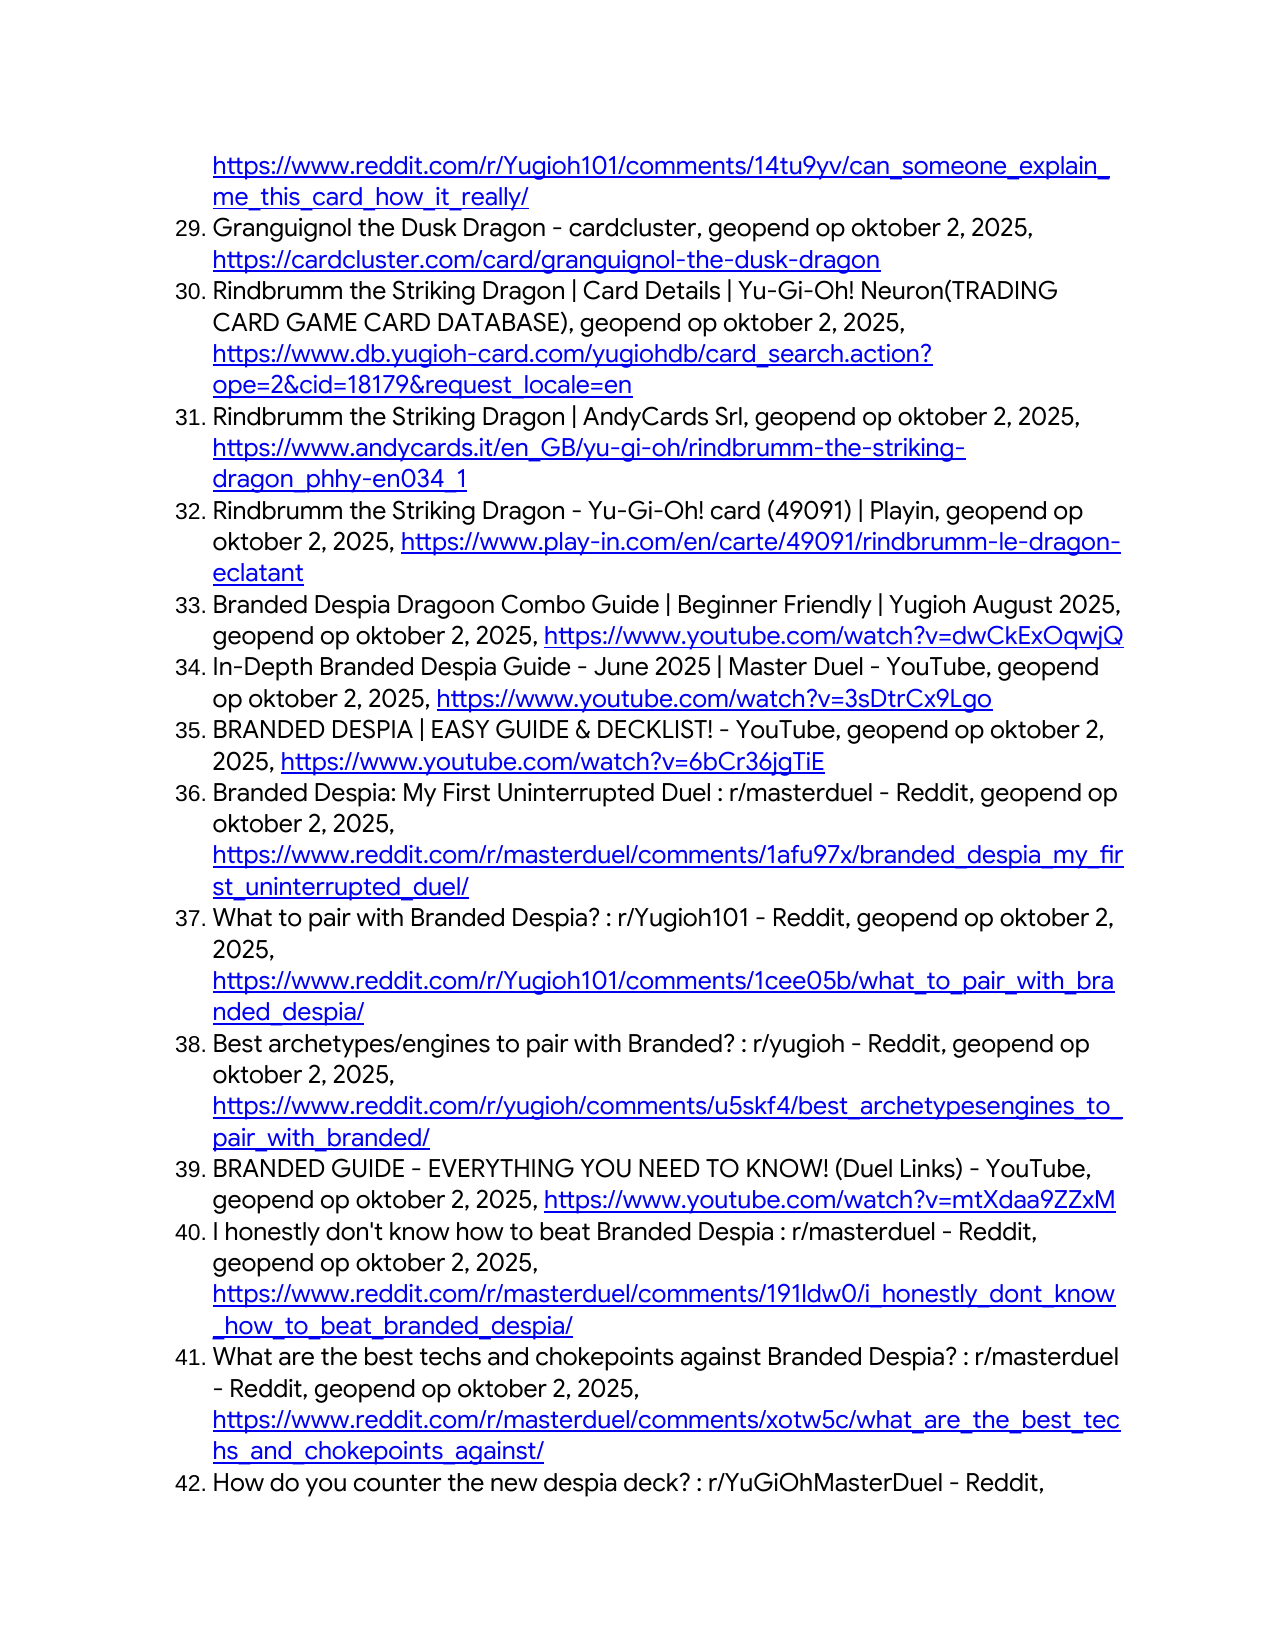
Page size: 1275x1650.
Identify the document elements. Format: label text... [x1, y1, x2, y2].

list Rindbrumm the Striking Dragon | AndyCards Srl, geopend op oktober 2, 2025, https://www.andycards.it/en_GB/yu-gi-oh/rindbrumm-the-striking-dragon_phhy-en034_1 [175, 401, 1125, 495]
list Best archetypes/engines to pair with Branded? : r/yugioh - Reddit, geopend op oktober 2, 2025, https://www.reddit.com/r/yugioh/comments/u5skf4/best_archetypesengines_to_pair_with_branded/ [175, 1028, 1125, 1153]
list Rindbrumm the Striking Dragon - Yu-Gi-Oh! card (49091) | Playin, geopend op oktober 2, 2025, https://www.play-in.com/en/carte/49091/rindbrumm-le-dragon-eclatant [175, 495, 1125, 589]
list BRANDED DESPIA | EASY GUIDE & DECKLIST! - YouTube, geopend op oktober 2, 2025, https://www.youtube.com/watch?v=6bCr36jgTiE [175, 714, 1125, 777]
list Branded Despia: My First Uninterrupted Duel : r/masterduel - Reddit, geopend op oktober 2, 2025, https://www.reddit.com/r/masterduel/comments/1afu97x/branded_despia_my_first_uninterrupted_duel/ [175, 777, 1125, 902]
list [175, 1467, 1125, 1498]
list What are the best techs and chokepoints against Branded Despia? : r/masterduel - Reddit, geopend op oktober 2, 2025, https://www.reddit.com/r/masterduel/comments/xotw5c/what_are_the_best_techs_and_chokepoints_against/ [175, 1341, 1125, 1467]
list What to pair with Branded Despia? : r/Yugioh101 - Reddit, geopend op oktober 2, 2025, https://www.reddit.com/r/Yugioh101/comments/1cee05b/what_to_pair_with_branded_despia/ [175, 902, 1125, 1028]
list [175, 150, 1125, 213]
list BRANDED GUIDE - EVERYTHING YOU NEED TO KNOW! (Duel Links) - YouTube, geopend op oktober 2, 2025, https://www.youtube.com/watch?v=mtXdaa9ZZxM [175, 1153, 1125, 1216]
list Granguignol the Dusk Dragon - cardcluster, geopend op oktober 2, 2025, https://cardcluster.com/card/granguignol-the-dusk-dragon [175, 213, 1125, 275]
list Rindbrumm the Striking Dragon | Card Details | Yu-Gi-Oh! Neuron(TRADING CARD GAME CARD DATABASE), geopend op oktober 2, 2025, https://www.db.yugioh-card.com/yugiohdb/card_search.action?ope=2&cid=18179&request_locale=en [175, 275, 1125, 401]
list In-Depth Branded Despia Guide - June 2025 | Master Duel - YouTube, geopend op oktober 2, 2025, https://www.youtube.com/watch?v=3sDtrCx9Lgo [175, 652, 1125, 714]
list I honestly don't know how to beat Branded Despia : r/masterduel - Reddit, geopend op oktober 2, 2025, https://www.reddit.com/r/masterduel/comments/191ldw0/i_honestly_dont_know_how_to_beat_branded_despia/ [175, 1216, 1125, 1341]
list Branded Despia Dragoon Combo Guide | Beginner Friendly | Yugioh August 2025, geopend op oktober 2, 2025, https://www.youtube.com/watch?v=dwCkExOqwjQ [175, 589, 1125, 652]
